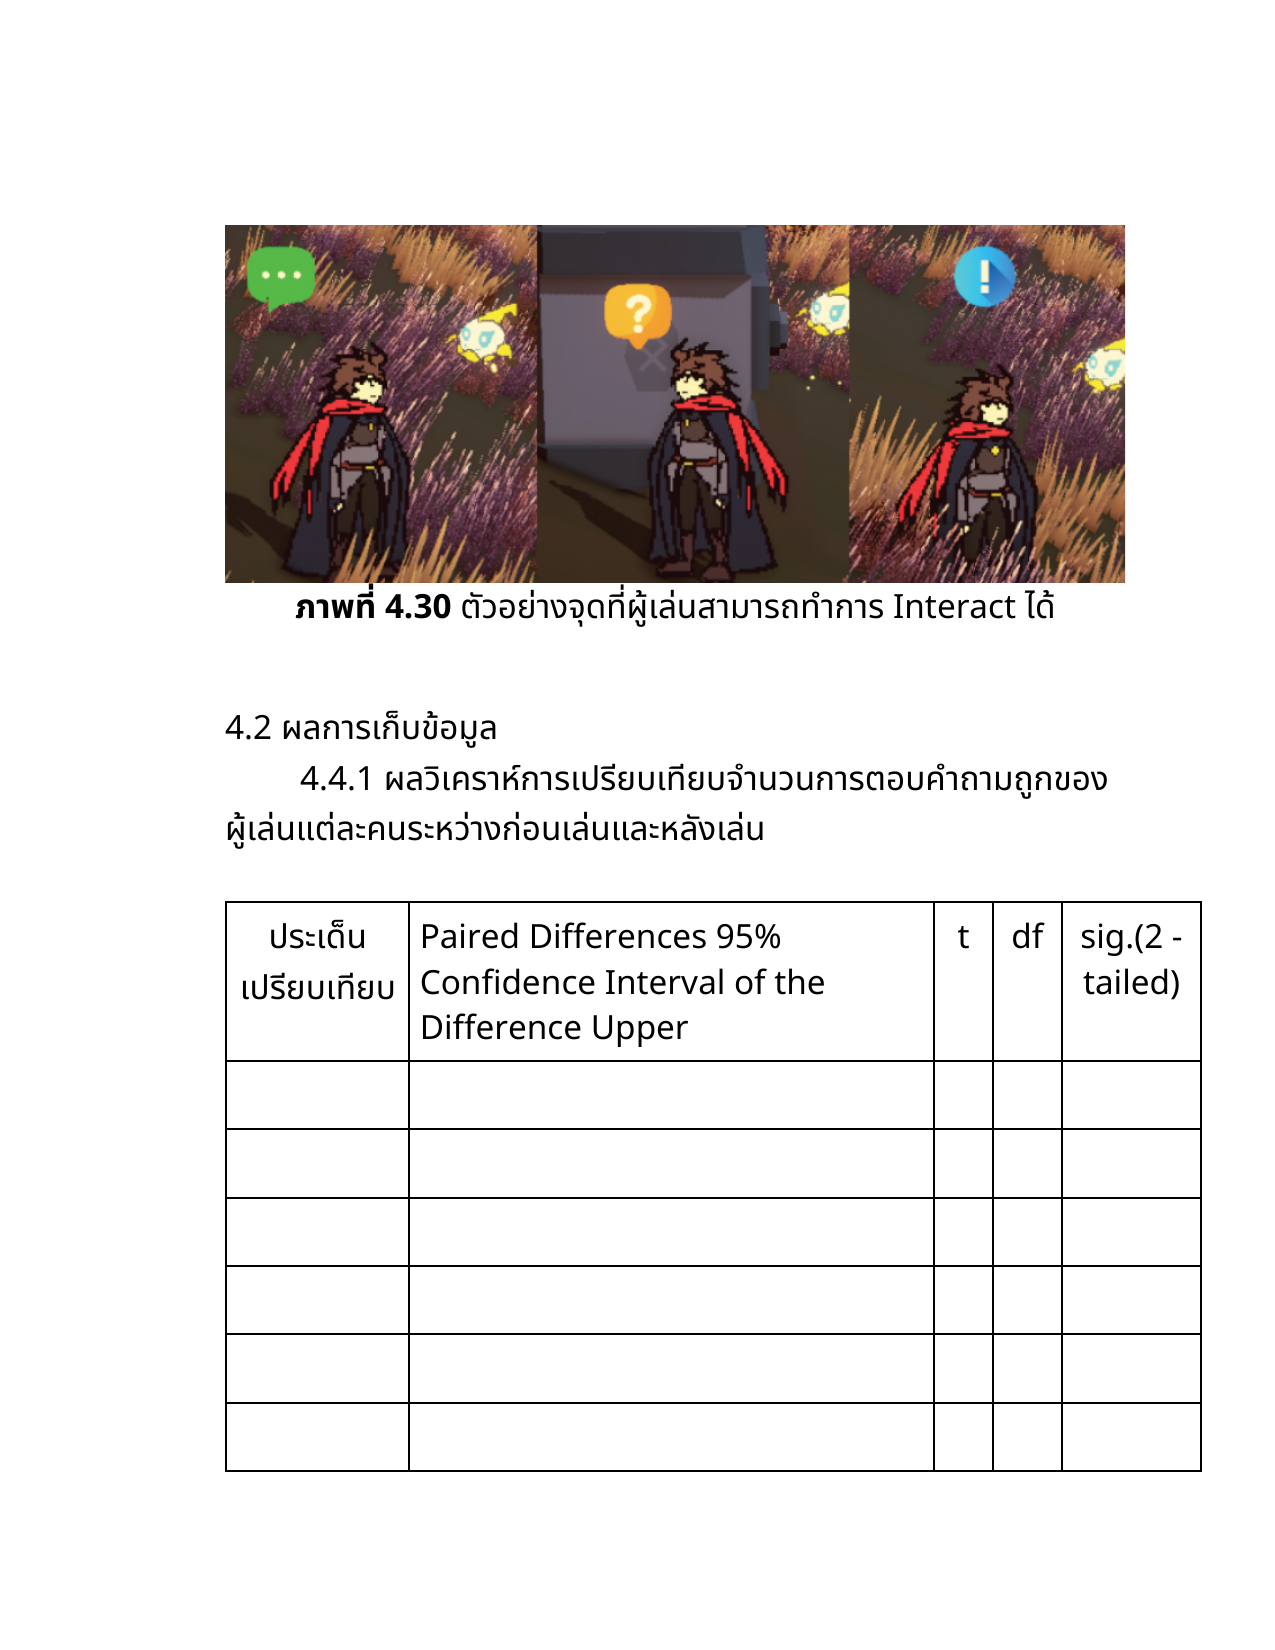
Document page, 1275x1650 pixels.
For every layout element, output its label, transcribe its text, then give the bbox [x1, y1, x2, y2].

table_cell [1063, 1130, 1200, 1197]
table_cell [935, 1404, 992, 1470]
table_header t [935, 903, 992, 1060]
table_header Paired Differences 95% Confidence Interval of the Difference Upper [410, 903, 933, 1060]
table_cell [227, 1130, 408, 1197]
table_cell [935, 1130, 992, 1197]
table_cell [410, 1335, 933, 1402]
table_cell [227, 1062, 408, 1128]
table_cell [935, 1267, 992, 1333]
table_cell [1063, 1404, 1200, 1470]
table_cell [410, 1267, 933, 1333]
table_cell [994, 1062, 1061, 1128]
table_cell [994, 1404, 1061, 1470]
table_cell [1063, 1199, 1200, 1265]
table_cell [227, 1335, 408, 1402]
table_cell [227, 1199, 408, 1265]
table_cell [410, 1130, 933, 1197]
text 4.4.1 ผลวิเคราห์การเปรียบเทียบจำนวนการตอบคำถามถูกของผู้เล่นแต่ละคนระหว่างก่อนเล่นและหลังเล่น [225, 754, 1125, 855]
table_header ประเด็นเปรียบเทียบ [227, 903, 408, 1060]
table_cell [227, 1267, 408, 1333]
table_cell [410, 1062, 933, 1128]
text 4.2 ผลการเก็บข้อมูล [225, 704, 1125, 754]
table_header sig.(2 - tailed) [1063, 903, 1200, 1060]
table_cell [410, 1404, 933, 1470]
table_cell [994, 1130, 1061, 1197]
table_cell [1063, 1267, 1200, 1333]
table_cell [935, 1335, 992, 1402]
table_cell [935, 1199, 992, 1265]
table_header df [994, 903, 1061, 1060]
table_cell [994, 1267, 1061, 1333]
table_cell [935, 1062, 992, 1128]
table_cell [994, 1335, 1061, 1402]
text ภาพที่ 4.30 ตัวอย่างจุดที่ผู้เล่นสามารถทำการ Interact ได้ [225, 583, 1125, 633]
table_cell [994, 1199, 1061, 1265]
table_cell [1063, 1062, 1200, 1128]
table_cell [227, 1404, 408, 1470]
table_cell [1063, 1335, 1200, 1402]
picture [225, 225, 1125, 583]
table_cell [410, 1199, 933, 1265]
